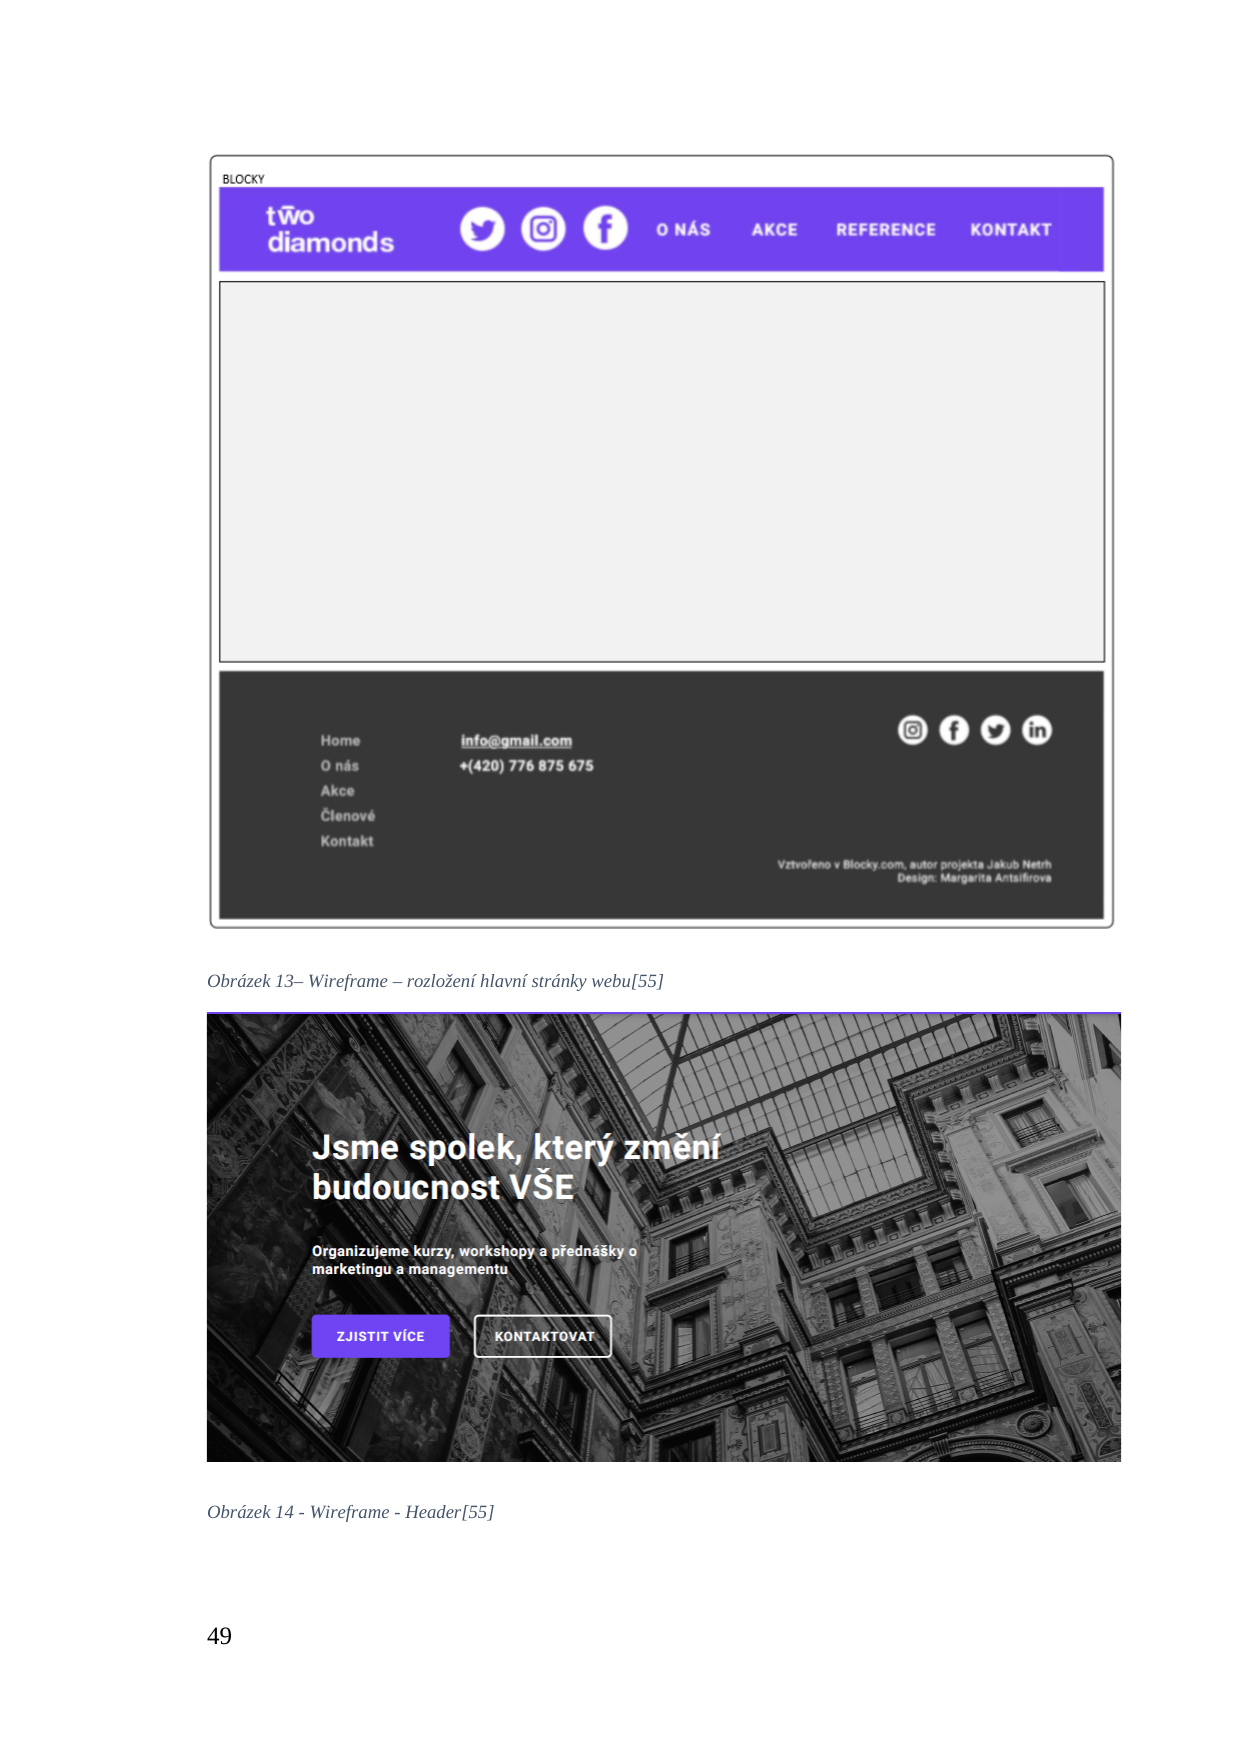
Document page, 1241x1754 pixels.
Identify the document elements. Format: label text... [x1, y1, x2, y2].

text Obrázek 13– Wireframe – rozložení hlavní stránky webu[55] [207, 970, 1122, 991]
picture [206, 147, 1121, 931]
text Obrázek 14 - Wireframe - Header[55] [207, 1501, 1122, 1523]
picture [206, 1012, 1122, 1462]
